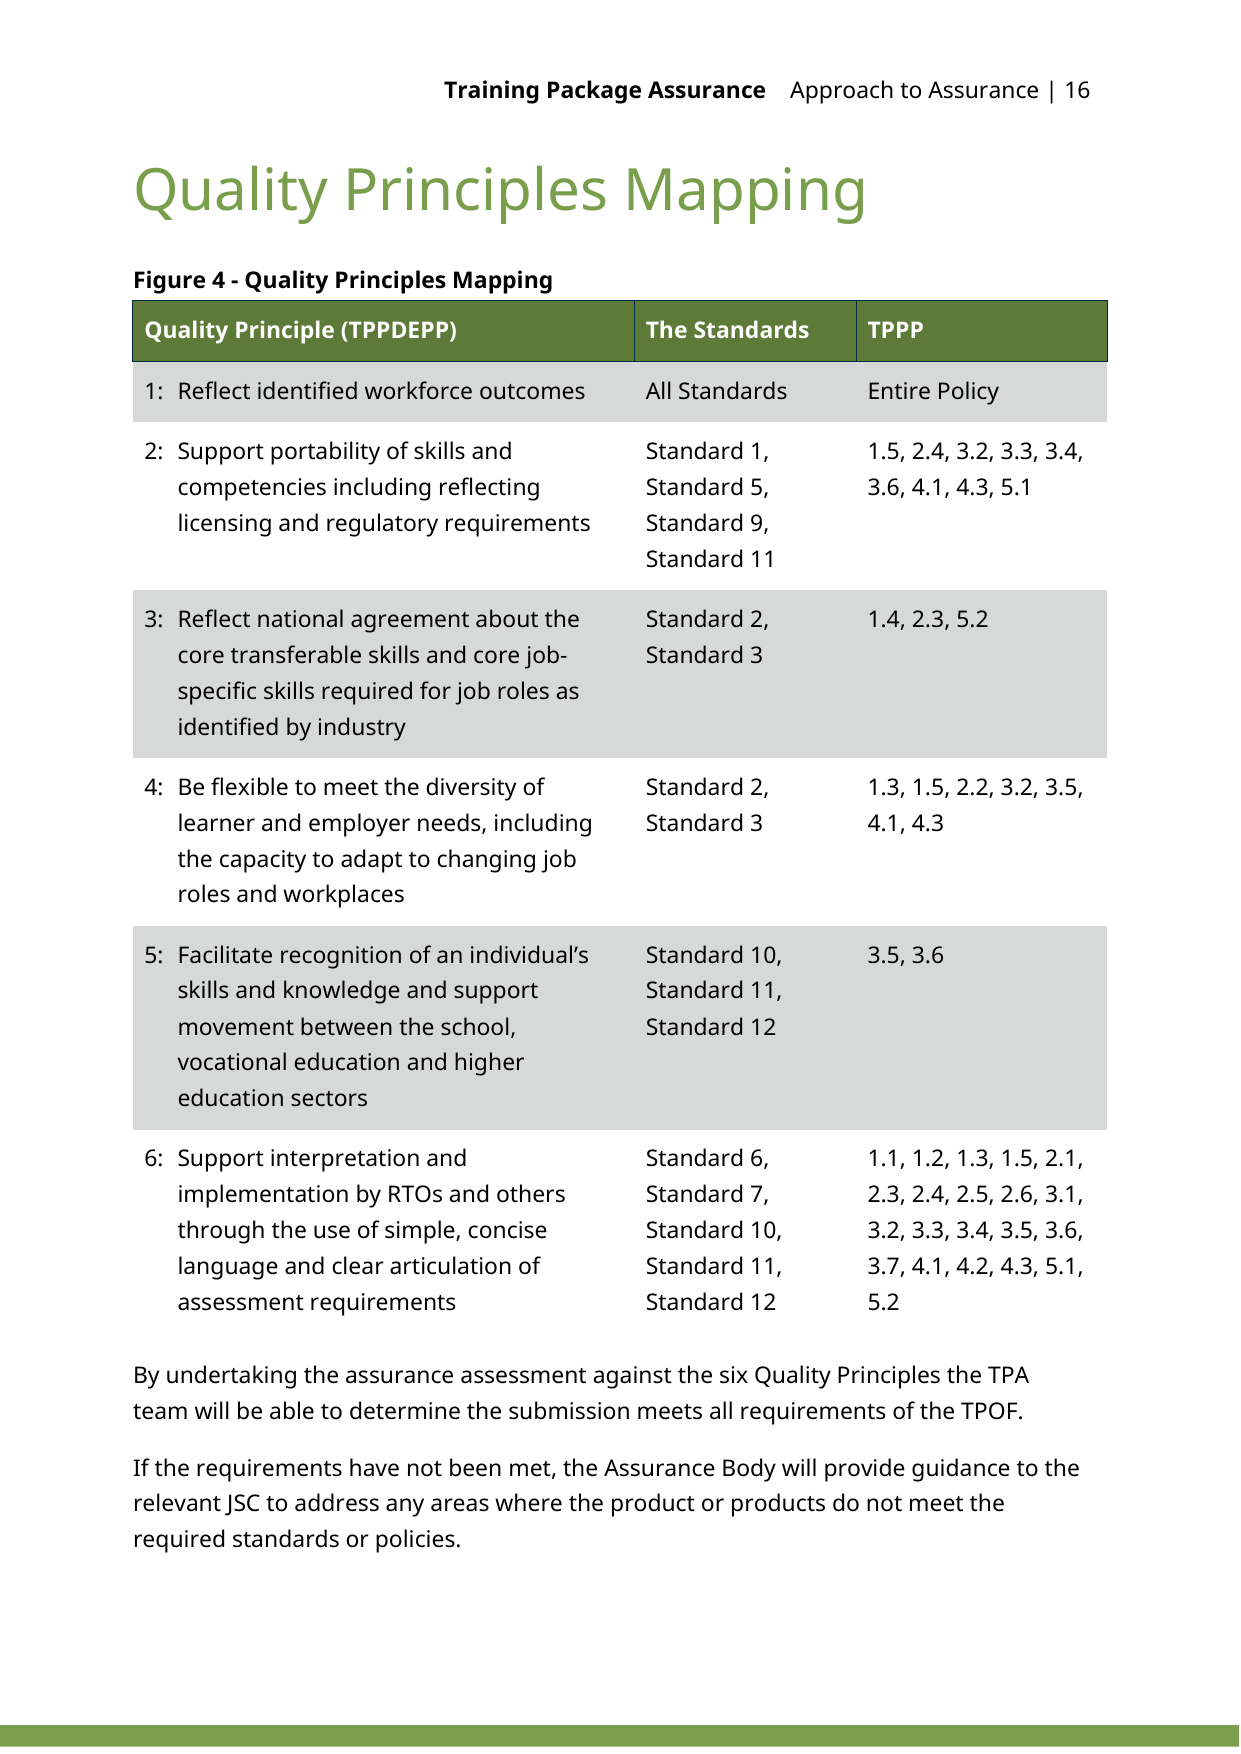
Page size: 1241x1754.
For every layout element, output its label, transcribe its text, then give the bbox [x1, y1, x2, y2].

text By undertaking the assurance assessment against the six Quality Principles the TPA team will be able to determine the submission meets all requirements of the TPOF. [133, 1359, 1090, 1426]
table_cell Standard 2, Standard 3 [634, 758, 856, 926]
table_cell 1.1, 1.2, 1.3, 1.5, 2.1, 2.3, 2.4, 2.5, 2.6, 3.1, 3.2, 3.3, 3.4, 3.5, 3.6, 3.7, 4.1, 4.2, 4.3, 5.1, 5.2 [856, 1130, 1107, 1334]
table_cell 3: Reflect national agreement about the core transferable skills and core job-specific skills required for job roles as identified by industry [133, 590, 634, 758]
table_cell 1: Reflect identified workforce outcomes [133, 362, 634, 422]
table_cell All Standards [634, 362, 856, 422]
table_cell 6: Support interpretation and implementation by RTOs and others through the use of simple, concise language and clear articulation of assessment requirements [133, 1130, 634, 1334]
table_cell 1.4, 2.3, 5.2 [856, 590, 1107, 758]
table_cell Standard 1, Standard 5, Standard 9, Standard 11 [634, 422, 856, 590]
table_cell 5: Facilitate recognition of an individual’s skills and knowledge and support movement between the school, vocational education and higher education sectors [133, 926, 634, 1130]
table_cell Standard 2, Standard 3 [634, 590, 856, 758]
subtitle Quality Principles Mapping [133, 148, 1090, 227]
table_cell 2: Support portability of skills and competencies including reflecting licensing and regulatory requirements [133, 422, 634, 590]
subtitle Figure 4 - Quality Principles Mapping [133, 264, 1090, 295]
table_header TPPP [857, 301, 1107, 361]
table_header The Standards [635, 301, 856, 361]
table_cell 1.3, 1.5, 2.2, 3.2, 3.5, 4.1, 4.3 [856, 758, 1107, 926]
table_cell 4: Be flexible to meet the diversity of learner and employer needs, including the capacity to adapt to changing job roles and workplaces [133, 758, 634, 926]
table_cell Entire Policy [856, 362, 1107, 422]
table_header Quality Principle (TPPDEPP) [133, 301, 634, 361]
text If the requirements have not been met, the Assurance Body will provide guidance to the relevant JSC to address any areas where the product or products do not meet the required standards or policies. [133, 1451, 1090, 1554]
table_cell Standard 10, Standard 11, Standard 12 [634, 926, 856, 1130]
table_cell 1.5, 2.4, 3.2, 3.3, 3.4, 3.6, 4.1, 4.3, 5.1 [856, 422, 1107, 590]
table_cell Standard 6, Standard 7, Standard 10, Standard 11, Standard 12 [634, 1130, 856, 1334]
table_cell 3.5, 3.6 [856, 926, 1107, 1130]
